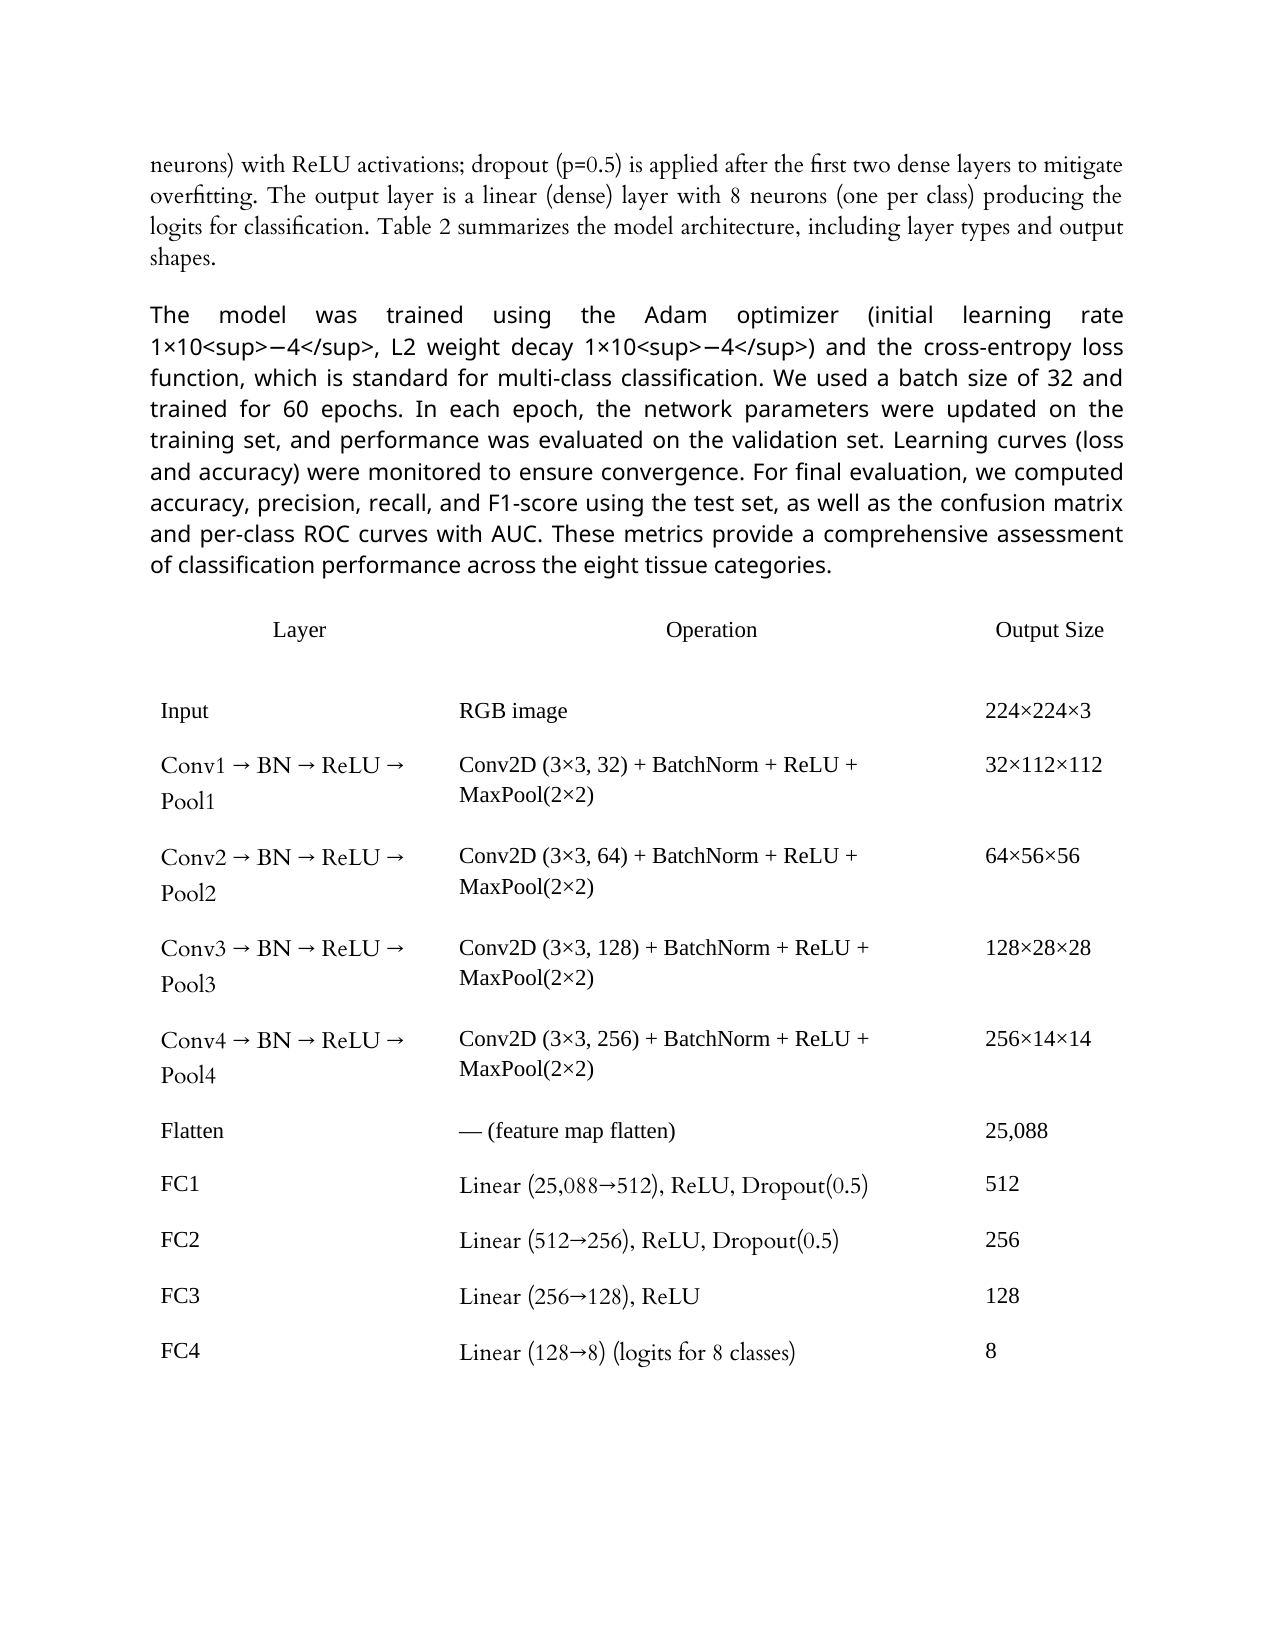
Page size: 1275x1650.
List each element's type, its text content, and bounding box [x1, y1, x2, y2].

table_header Output Size [975, 605, 1125, 687]
table_cell 224×224×3 [975, 687, 1125, 741]
table_cell 256×14×14 [975, 1015, 1125, 1106]
table_header Operation [449, 605, 975, 687]
table_cell FC4 [150, 1327, 448, 1383]
table_cell 256 [975, 1216, 1125, 1271]
table_cell RGB image [449, 687, 975, 741]
table_cell 32×112×112 [975, 741, 1125, 832]
table_cell 25,088 [975, 1106, 1125, 1160]
table_cell Conv3 → BN → ReLU → Pool3 [150, 924, 448, 1015]
table_cell Conv2 → BN → ReLU → Pool2 [150, 832, 448, 923]
table_cell Conv2D (3×3, 32) + BatchNorm + ReLU + MaxPool(2×2) [449, 741, 975, 832]
table_header Layer [150, 605, 448, 687]
table_cell 128 [975, 1271, 1125, 1327]
table_cell Conv1 → BN → ReLU → Pool1 [150, 741, 448, 832]
table_cell Conv2D (3×3, 128) + BatchNorm + ReLU + MaxPool(2×2) [449, 924, 975, 1015]
table_cell — (feature map flatten) [449, 1106, 975, 1160]
table_cell Linear (25,088→512), ReLU, Dropout(0.5) [449, 1160, 975, 1216]
table_cell Input [150, 687, 448, 741]
table_cell FC2 [150, 1216, 448, 1271]
table_cell 512 [975, 1160, 1125, 1216]
table_cell Linear (512→256), ReLU, Dropout(0.5) [449, 1216, 975, 1271]
text The model was trained using the Adam optimizer (initial learning rate 1×10<sup>−4</sup>, L2 weight decay 1×10<sup>−4</sup>) and the cross-entropy loss function, which is standard for multi-class classification. We used a batch size of 32 and trained for 60 epochs. In each epoch, the network parameters were updated on the training set, and performance was evaluated on the validation set. Learning curves (loss and accuracy) were monitored to ensure convergence. For final evaluation, we computed accuracy, precision, recall, and F1-score using the test set, as well as the confusion matrix and per-class ROC curves with AUC. These metrics provide a comprehensive assessment of classification performance across the eight tissue categories. [150, 299, 1125, 580]
table_cell FC3 [150, 1271, 448, 1327]
table_cell Linear (256→128), ReLU [449, 1271, 975, 1327]
table_cell 8 [975, 1327, 1125, 1383]
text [150, 150, 1125, 274]
table_cell Linear (128→8) (logits for 8 classes) [449, 1327, 975, 1383]
table_cell Conv2D (3×3, 256) + BatchNorm + ReLU + MaxPool(2×2) [449, 1015, 975, 1106]
table_cell FC1 [150, 1160, 448, 1216]
table_cell 64×56×56 [975, 832, 1125, 923]
table_cell Flatten [150, 1106, 448, 1160]
table_cell Conv2D (3×3, 64) + BatchNorm + ReLU + MaxPool(2×2) [449, 832, 975, 923]
table_cell Conv4 → BN → ReLU → Pool4 [150, 1015, 448, 1106]
table_cell 128×28×28 [975, 924, 1125, 1015]
